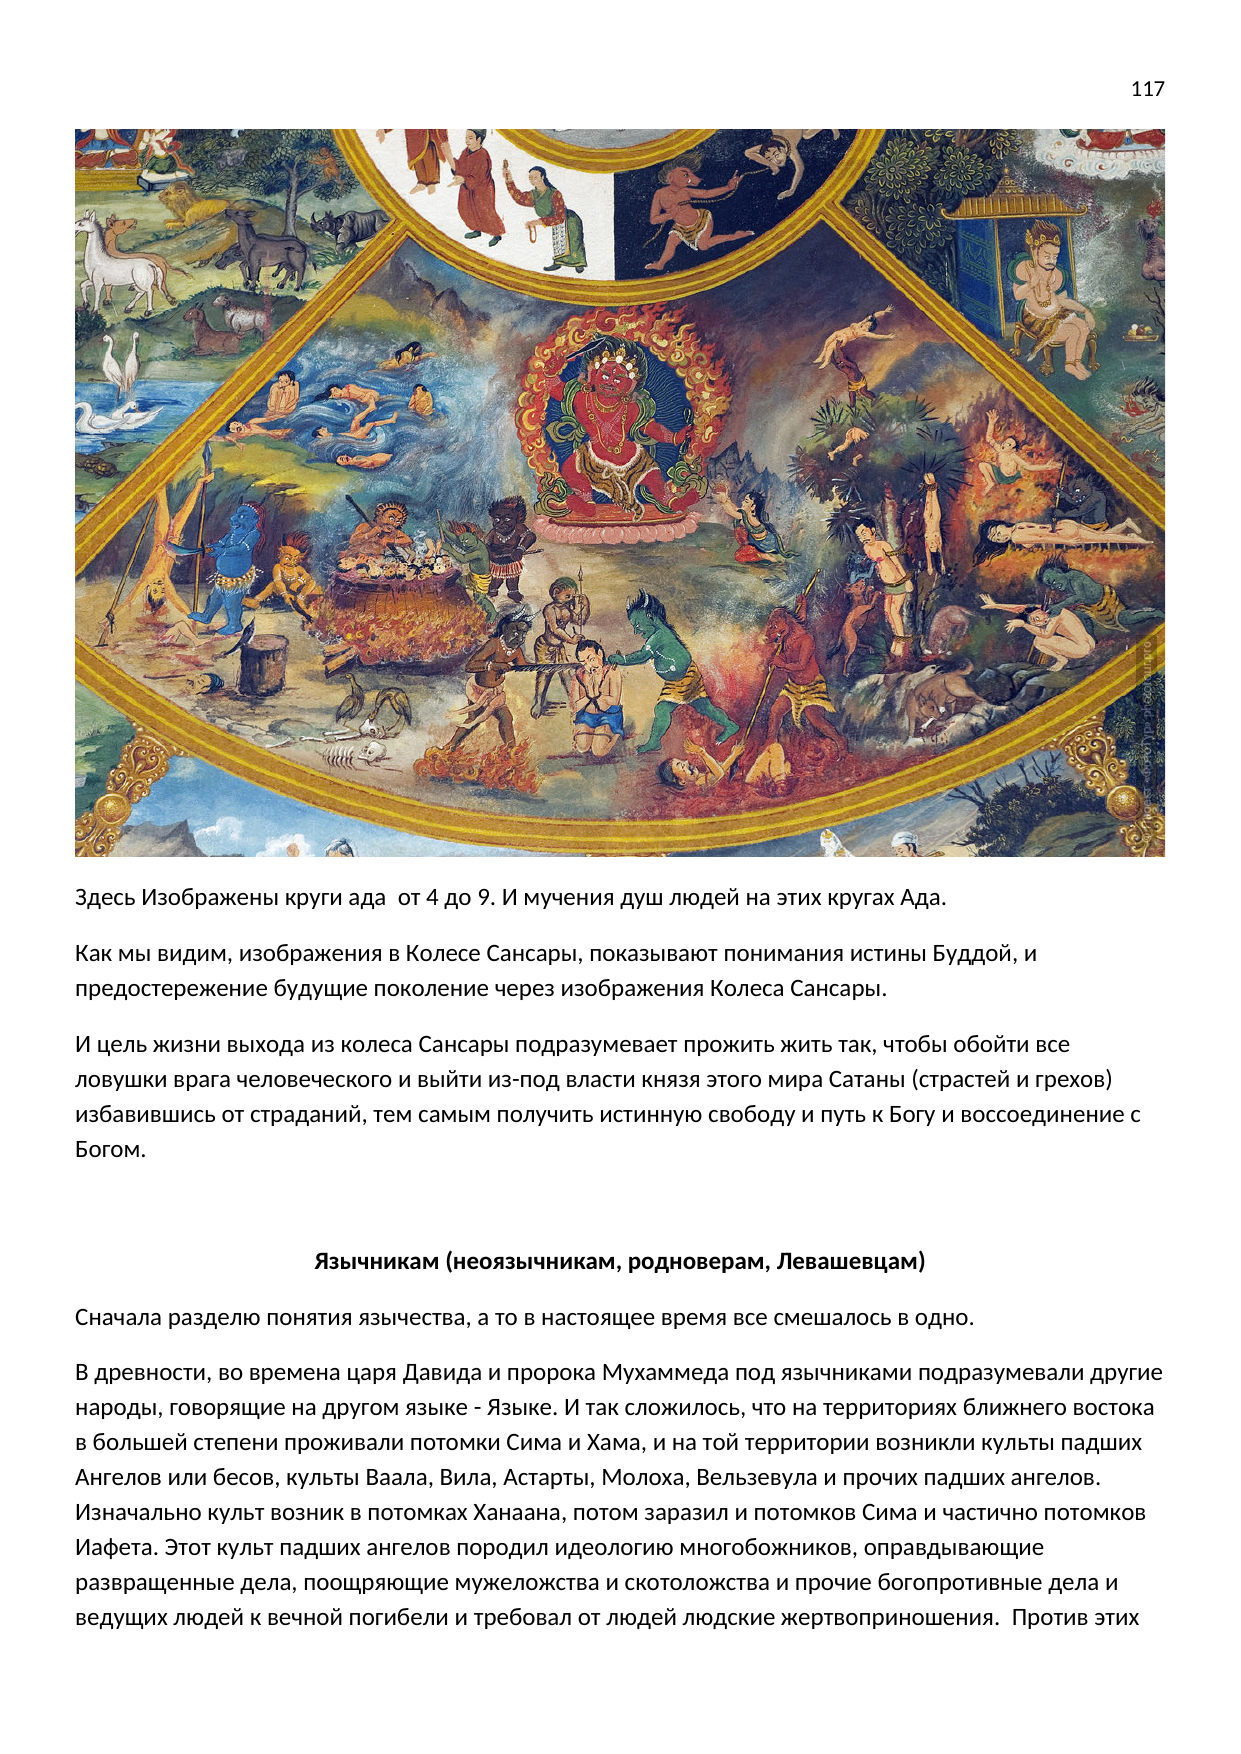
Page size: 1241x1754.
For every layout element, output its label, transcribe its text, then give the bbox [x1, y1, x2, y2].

picture [75, 129, 1166, 857]
text Как мы видим, изображения в Колесе Сансары, показывают понимания истины Буддой, и предостережение будущие поколение через изображения Колеса Сансары. [75, 937, 1165, 1003]
text И цель жизни выхода из колеса Сансары подразумевает прожить жить так, чтобы обойти все ловушки врага человеческого и выйти из-под власти князя этого мира Сатаны (страстей и грехов) избавившись от страданий, тем самым получить истинную свободу и путь к Богу и воссоединение с Богом. [75, 1028, 1165, 1164]
text Сначала разделю понятия язычества, а то в настоящее время все смешалось в одно. [75, 1301, 1165, 1331]
text Язычникам (неоязычникам, родноверам, Левашевцам) [75, 1245, 1165, 1275]
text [75, 1357, 1165, 1632]
text Здесь Изображены круги ада от 4 до 9. И мучения душ людей на этих кругах Ада. [75, 882, 1165, 912]
